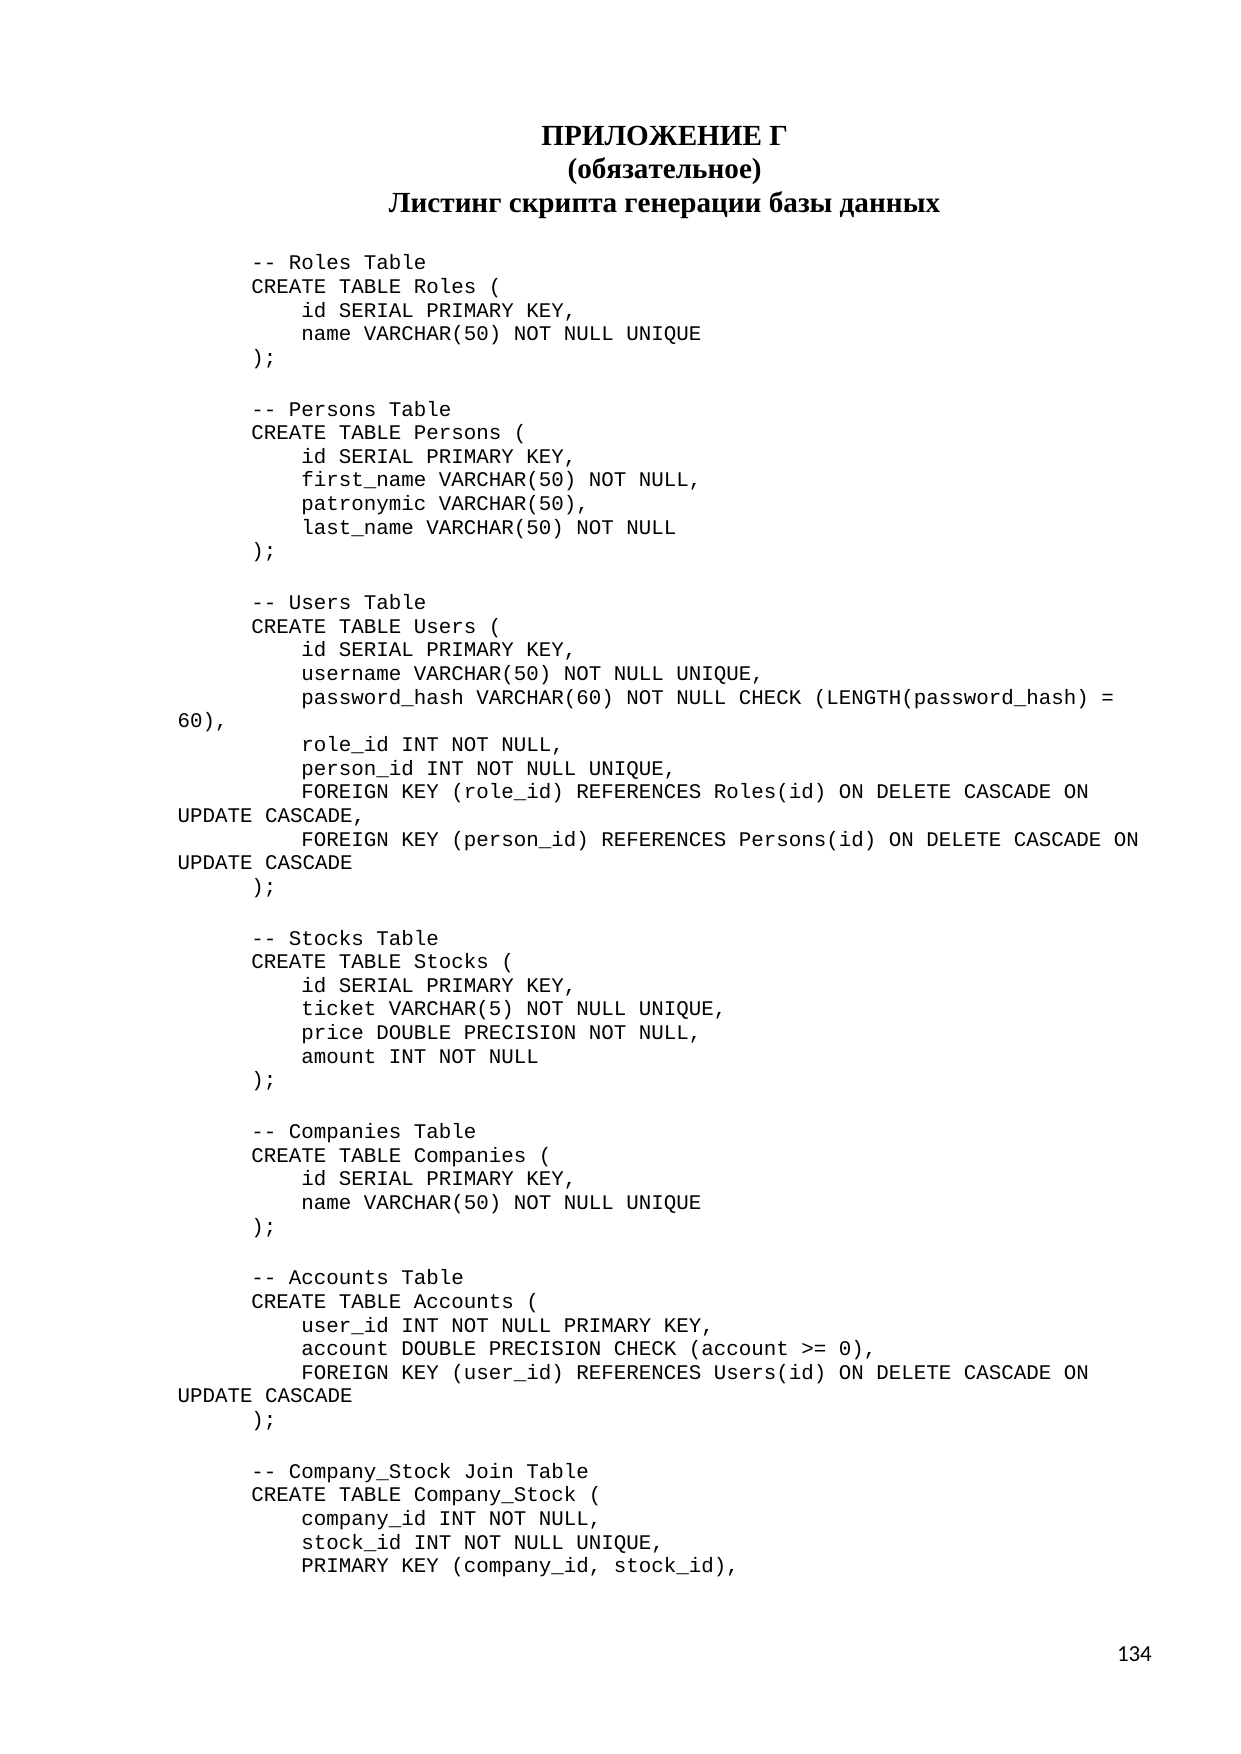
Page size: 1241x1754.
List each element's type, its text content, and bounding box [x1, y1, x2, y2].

text -- Persons Table [177, 398, 1152, 422]
text CREATE TABLE Companies ( [177, 1145, 1152, 1168]
text company_id INT NOT NULL, [177, 1508, 1152, 1532]
text id SERIAL PRIMARY KEY, [177, 446, 1152, 469]
text FOREIGN KEY (person_id) REFERENCES Persons(id) ON DELETE CASCADE ON UPDATE CASCADE [177, 828, 1152, 876]
text -- Accounts Table [177, 1267, 1152, 1291]
text user_id INT NOT NULL PRIMARY KEY, [177, 1314, 1152, 1338]
text role_id INT NOT NULL, [177, 734, 1152, 758]
text ); [177, 1409, 1152, 1433]
text id SERIAL PRIMARY KEY, [177, 639, 1152, 663]
text PRIMARY KEY (company_id, stock_id), [177, 1555, 1152, 1579]
text CREATE TABLE Company_Stock ( [177, 1484, 1152, 1508]
text patronymic VARCHAR(50), [177, 493, 1152, 517]
text last_name VARCHAR(50) NOT NULL [177, 517, 1152, 540]
text -- Companies Table [177, 1121, 1152, 1145]
text id SERIAL PRIMARY KEY, [177, 975, 1152, 998]
text stock_id INT NOT NULL UNIQUE, [177, 1532, 1152, 1555]
text FOREIGN KEY (user_id) REFERENCES Users(id) ON DELETE CASCADE ON UPDATE CASCADE [177, 1362, 1152, 1409]
text CREATE TABLE Stocks ( [177, 951, 1152, 975]
text first_name VARCHAR(50) NOT NULL, [177, 469, 1152, 493]
text -- Roles Table [177, 252, 1152, 276]
text amount INT NOT NULL [177, 1046, 1152, 1069]
text ticket VARCHAR(5) NOT NULL UNIQUE, [177, 998, 1152, 1022]
subtitle ПРИЛОЖЕНИЕ Г (обязательное) Листинг скрипта генерации базы данных [177, 118, 1152, 219]
text username VARCHAR(50) NOT NULL UNIQUE, [177, 663, 1152, 687]
text CREATE TABLE Persons ( [177, 422, 1152, 446]
text -- Users Table [177, 592, 1152, 616]
text CREATE TABLE Roles ( [177, 276, 1152, 299]
text name VARCHAR(50) NOT NULL UNIQUE [177, 323, 1152, 347]
text person_id INT NOT NULL UNIQUE, [177, 758, 1152, 781]
text ); [177, 876, 1152, 899]
text id SERIAL PRIMARY KEY, [177, 299, 1152, 323]
text ); [177, 540, 1152, 564]
text name VARCHAR(50) NOT NULL UNIQUE [177, 1192, 1152, 1216]
text CREATE TABLE Users ( [177, 616, 1152, 639]
text id SERIAL PRIMARY KEY, [177, 1168, 1152, 1192]
text ); [177, 1216, 1152, 1239]
text price DOUBLE PRECISION NOT NULL, [177, 1022, 1152, 1046]
text ); [177, 1069, 1152, 1093]
text password_hash VARCHAR(60) NOT NULL CHECK (LENGTH(password_hash) = 60), [177, 687, 1152, 734]
text -- Company_Stock Join Table [177, 1461, 1152, 1484]
text ); [177, 347, 1152, 371]
text CREATE TABLE Accounts ( [177, 1291, 1152, 1314]
text account DOUBLE PRECISION CHECK (account >= 0), [177, 1338, 1152, 1362]
text -- Stocks Table [177, 927, 1152, 951]
text FOREIGN KEY (role_id) REFERENCES Roles(id) ON DELETE CASCADE ON UPDATE CASCADE, [177, 781, 1152, 828]
